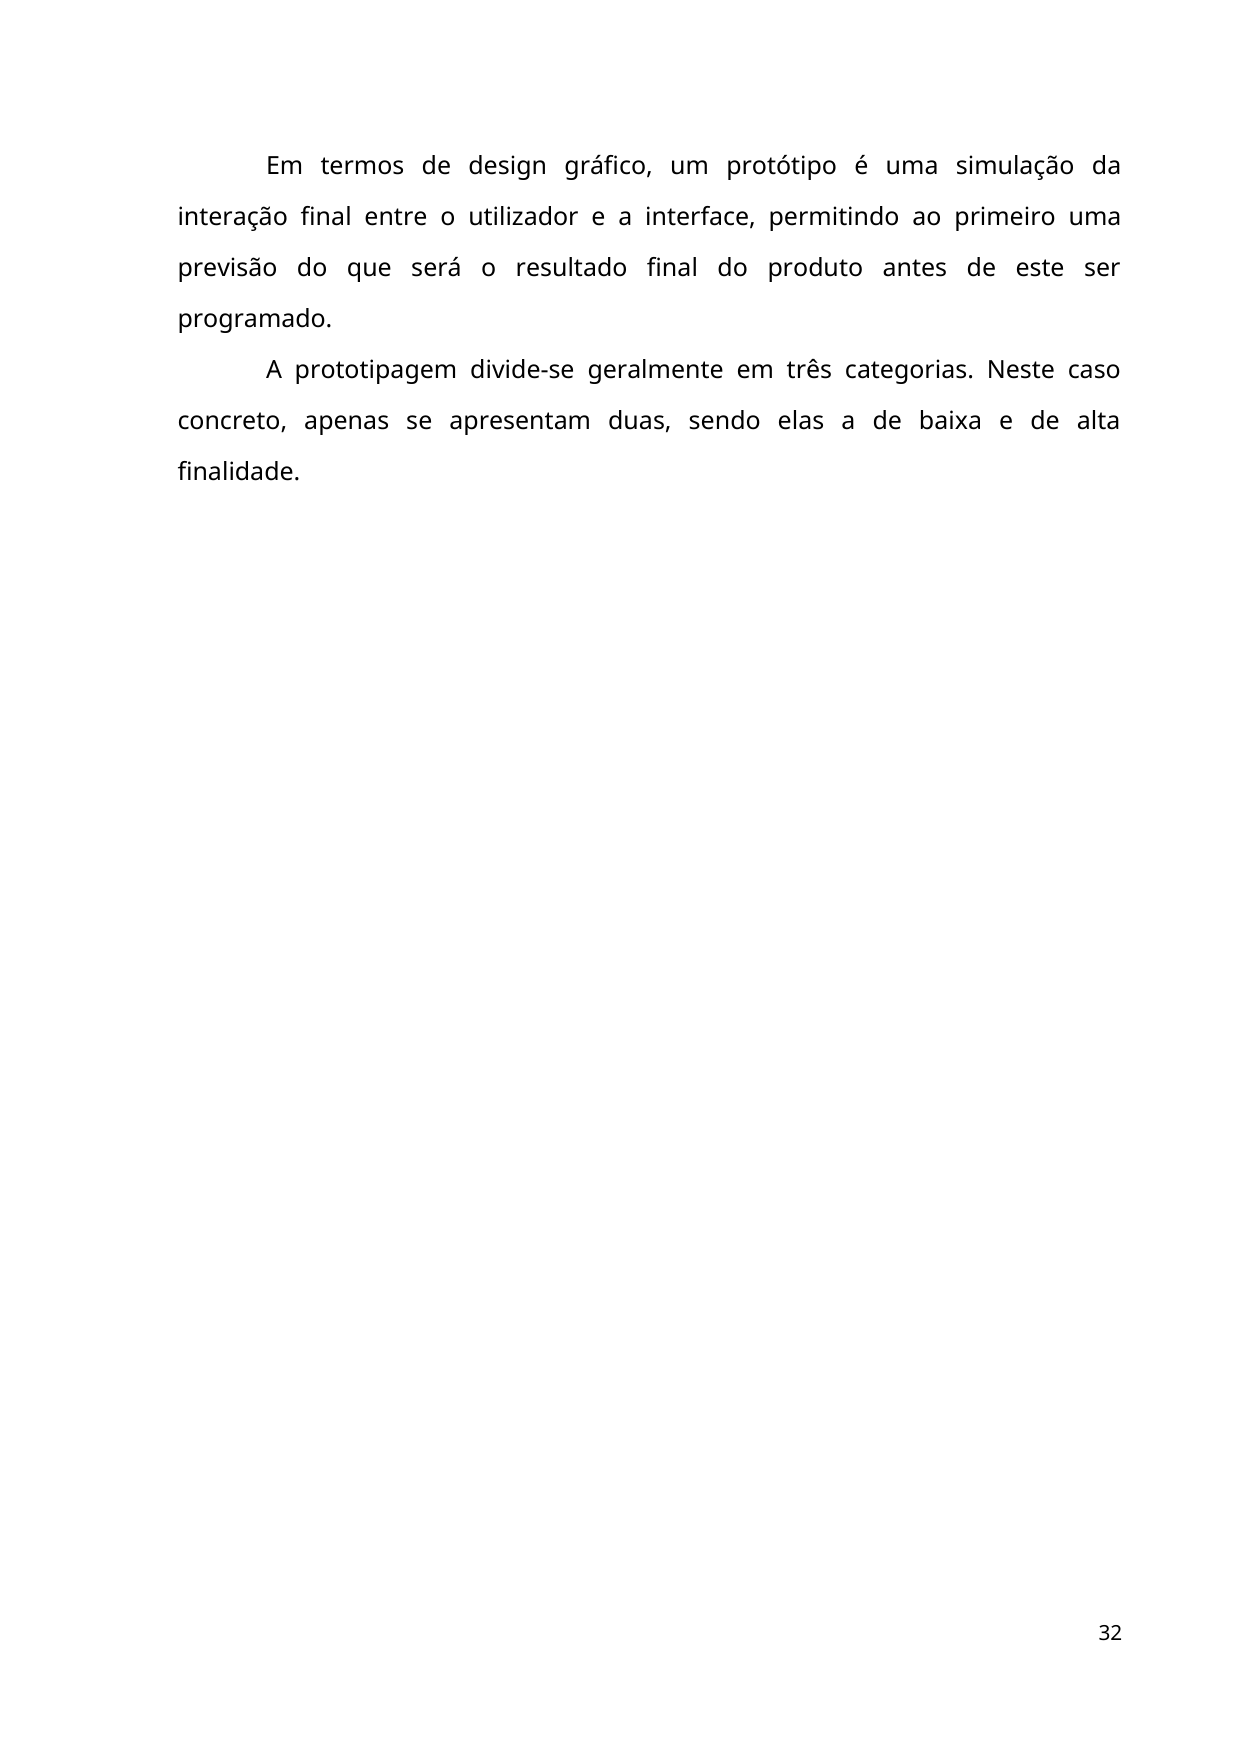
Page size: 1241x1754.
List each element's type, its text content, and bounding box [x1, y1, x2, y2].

list Em termos de design gráfico, um protótipo é uma simulação da interação final entre o utilizador e a interface, permitindo ao primeiro uma previsão do que será o resultado final do produto antes de este ser programado. [177, 148, 1122, 335]
list A prototipagem divide-se geralmente em três categorias. Neste caso concreto, apenas se apresentam duas, sendo elas a de baixa e de alta finalidade. [177, 352, 1122, 488]
